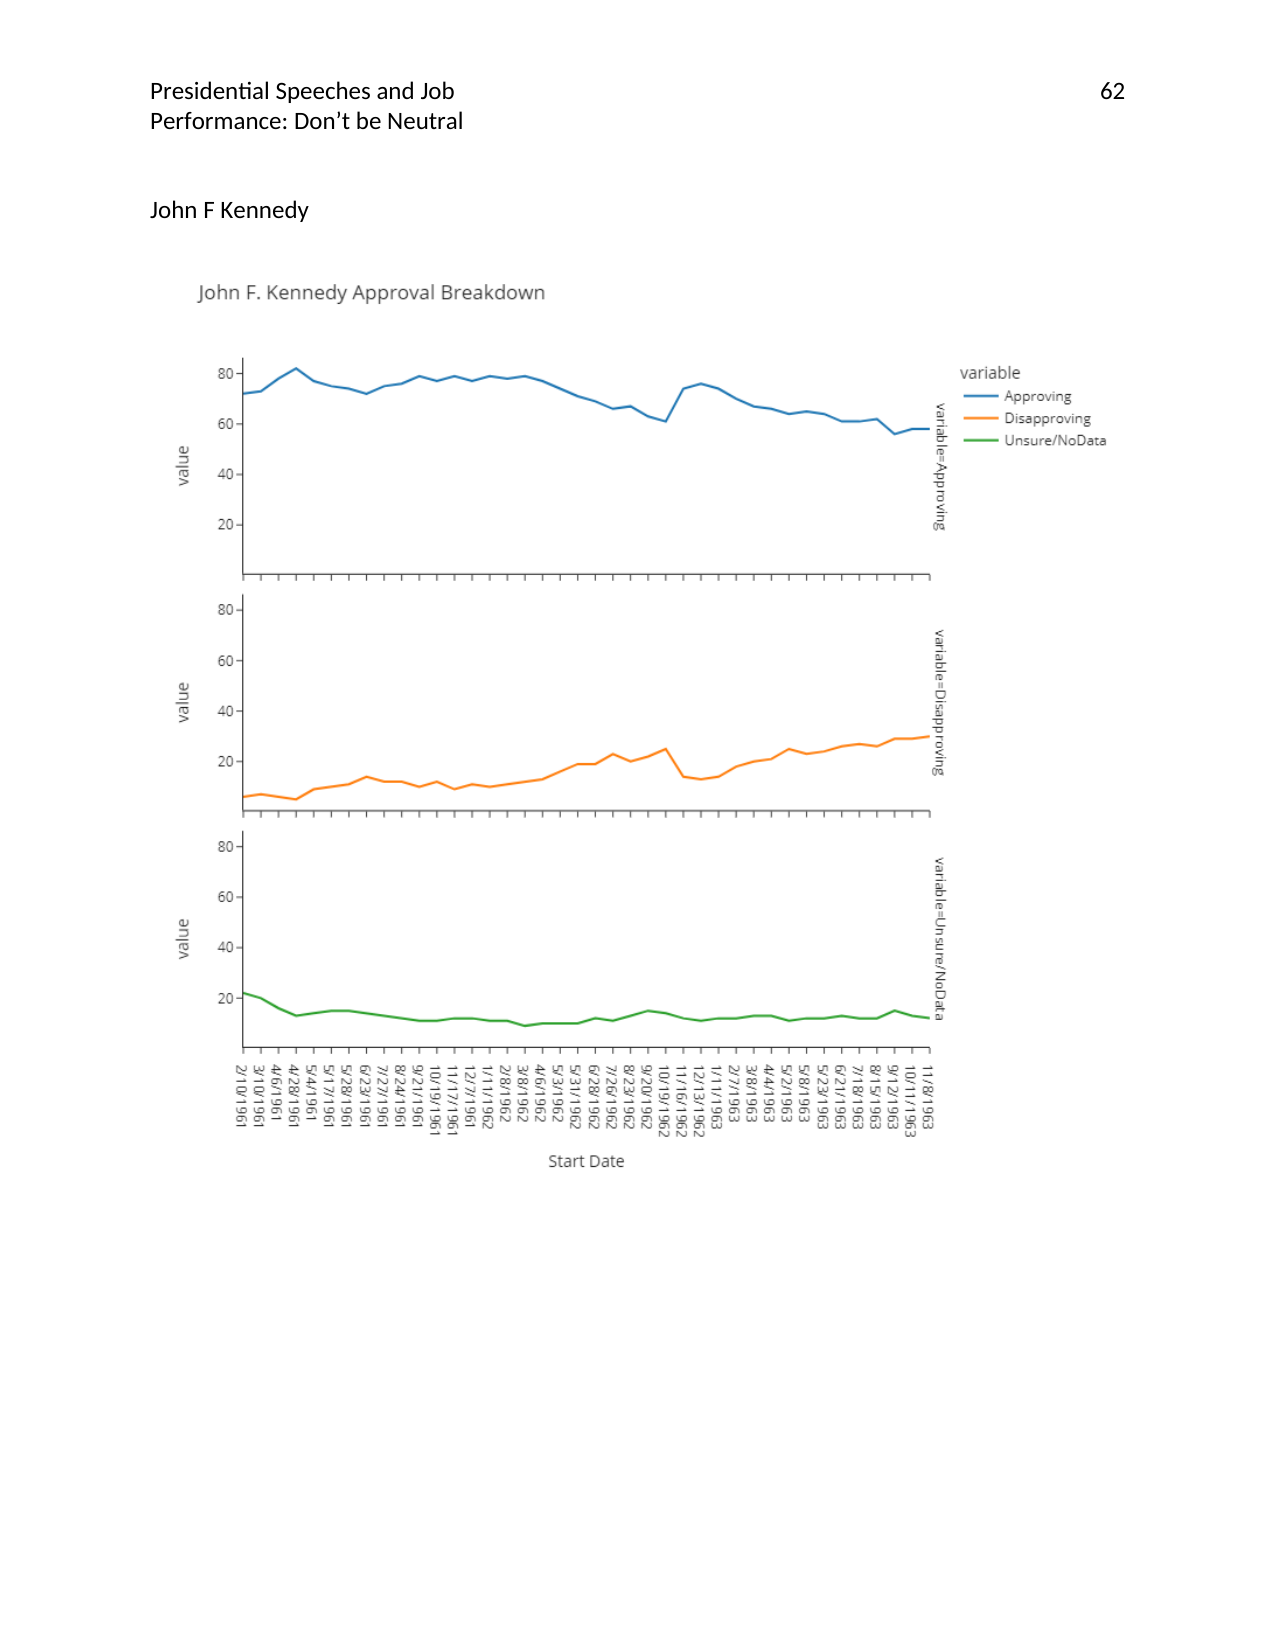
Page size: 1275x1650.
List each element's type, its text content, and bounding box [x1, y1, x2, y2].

text John F Kennedy [150, 194, 1125, 225]
picture [150, 241, 1125, 1180]
